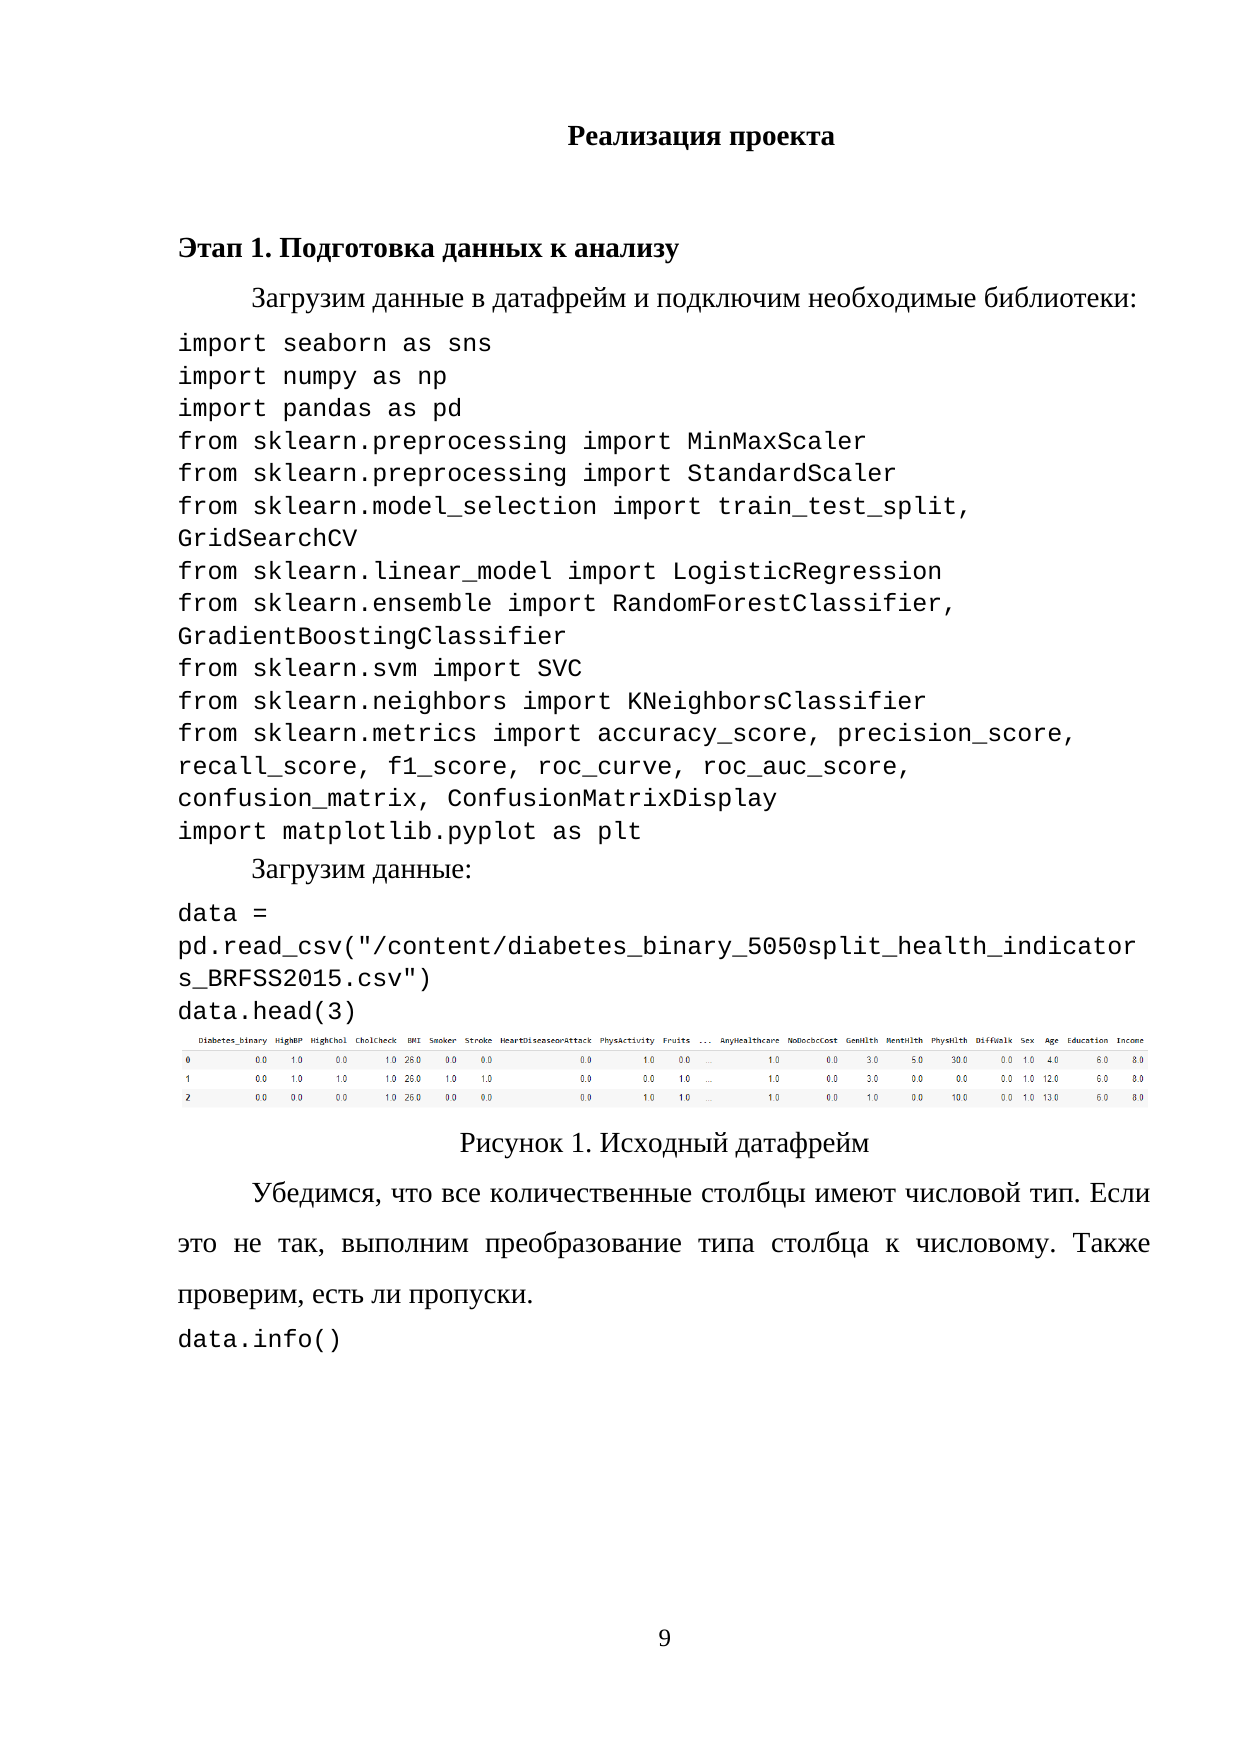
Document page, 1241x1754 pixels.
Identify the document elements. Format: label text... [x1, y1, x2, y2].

text Рисунок 1. Исходный датафрейм [177, 1125, 1152, 1158]
text from sklearn.preprocessing import MinMaxScaler [177, 428, 1152, 457]
text from sklearn.preprocessing import StandardScaler [177, 461, 1152, 489]
text Загрузим данные: [177, 851, 1152, 884]
text from sklearn.metrics import accuracy_score, precision_score, recall_score, f1_score, roc_curve, roc_auc_score, confusion_matrix, ConfusionMatrixDisplay [177, 721, 1152, 814]
text Убедимся, что все количественные столбцы имеют числовой тип. Если это не так, выполним преобразование типа столбца к числовому. Также проверим, есть ли пропуски. [177, 1175, 1152, 1309]
text Реализация проекта [177, 118, 1152, 152]
text from sklearn.svm import SVC [177, 656, 1152, 684]
text Этап 1. Подготовка данных к анализу [177, 230, 1152, 264]
text data = pd.read_csv("/content/diabetes_binary_5050split_health_indicators_BRFSS2015.csv") [177, 901, 1152, 994]
text import pandas as pd [177, 396, 1152, 424]
text data.head(3) [177, 998, 1152, 1027]
text import numpy as np [177, 363, 1152, 392]
text from sklearn.model_selection import train_test_split, GridSearchCV [177, 493, 1152, 554]
text from sklearn.ensemble import RandomForestClassifier, GradientBoostingClassifier [177, 591, 1152, 652]
picture [177, 1031, 1152, 1111]
text from sklearn.neighbors import KNeighborsClassifier [177, 688, 1152, 717]
text import seaborn as sns [177, 331, 1152, 359]
text data.info() [177, 1326, 1152, 1354]
text from sklearn.linear_model import LogisticRegression [177, 558, 1152, 587]
text Загрузим данные в датафрейм и подключим необходимые библиотеки: [177, 280, 1152, 314]
text import matplotlib.pyplot as plt [177, 818, 1152, 847]
